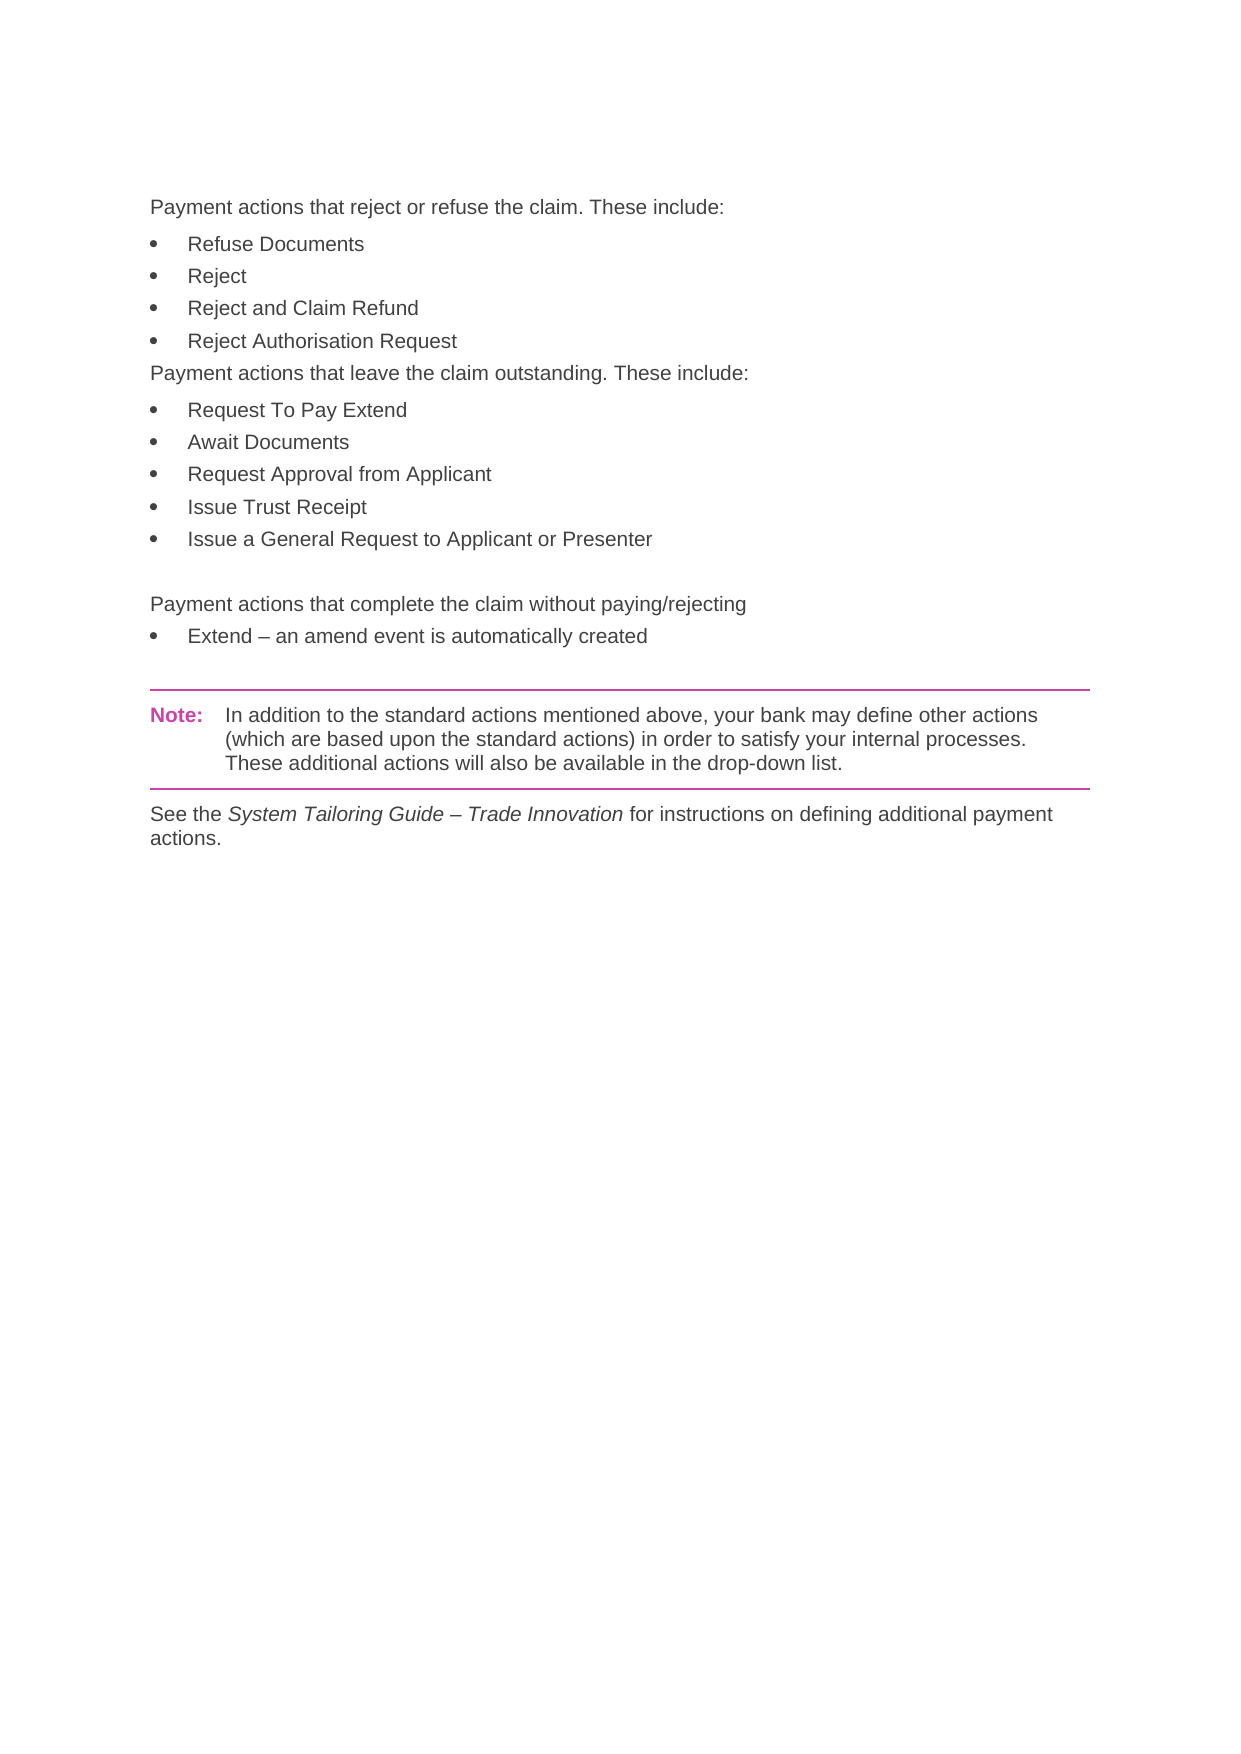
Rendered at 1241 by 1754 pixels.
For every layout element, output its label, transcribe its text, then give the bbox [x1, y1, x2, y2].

text Reject Authorisation Request [150, 329, 1090, 353]
text Reject [150, 264, 1090, 288]
text Issue Trust Receipt [150, 495, 1090, 519]
text Request To Pay Extend [150, 397, 1090, 422]
text Refuse Documents [150, 231, 1090, 256]
text Payment actions that leave the claim outstanding. These include: [150, 361, 1090, 385]
text Reject and Claim Refund [150, 296, 1090, 320]
text Await Documents [150, 430, 1090, 454]
text Request Approval from Applicant [150, 462, 1090, 486]
text Extend – an amend event is automatically created [150, 624, 1090, 648]
text Payment actions that reject or refuse the claim. These include: [150, 195, 1090, 219]
list Payment actions that complete the claim without paying/rejecting [150, 592, 1090, 616]
text See the System Tailoring Guide – Trade Innovation for instructions on defining additional payment actions. [150, 802, 1090, 850]
text Issue a General Request to Applicant or Presenter [150, 527, 1090, 551]
text In addition to the standard actions mentioned above, your bank may define other actions (which are based upon the standard actions) in order to satisfy your internal processes. These additional actions will also be available in the drop-down list. [150, 691, 1090, 788]
